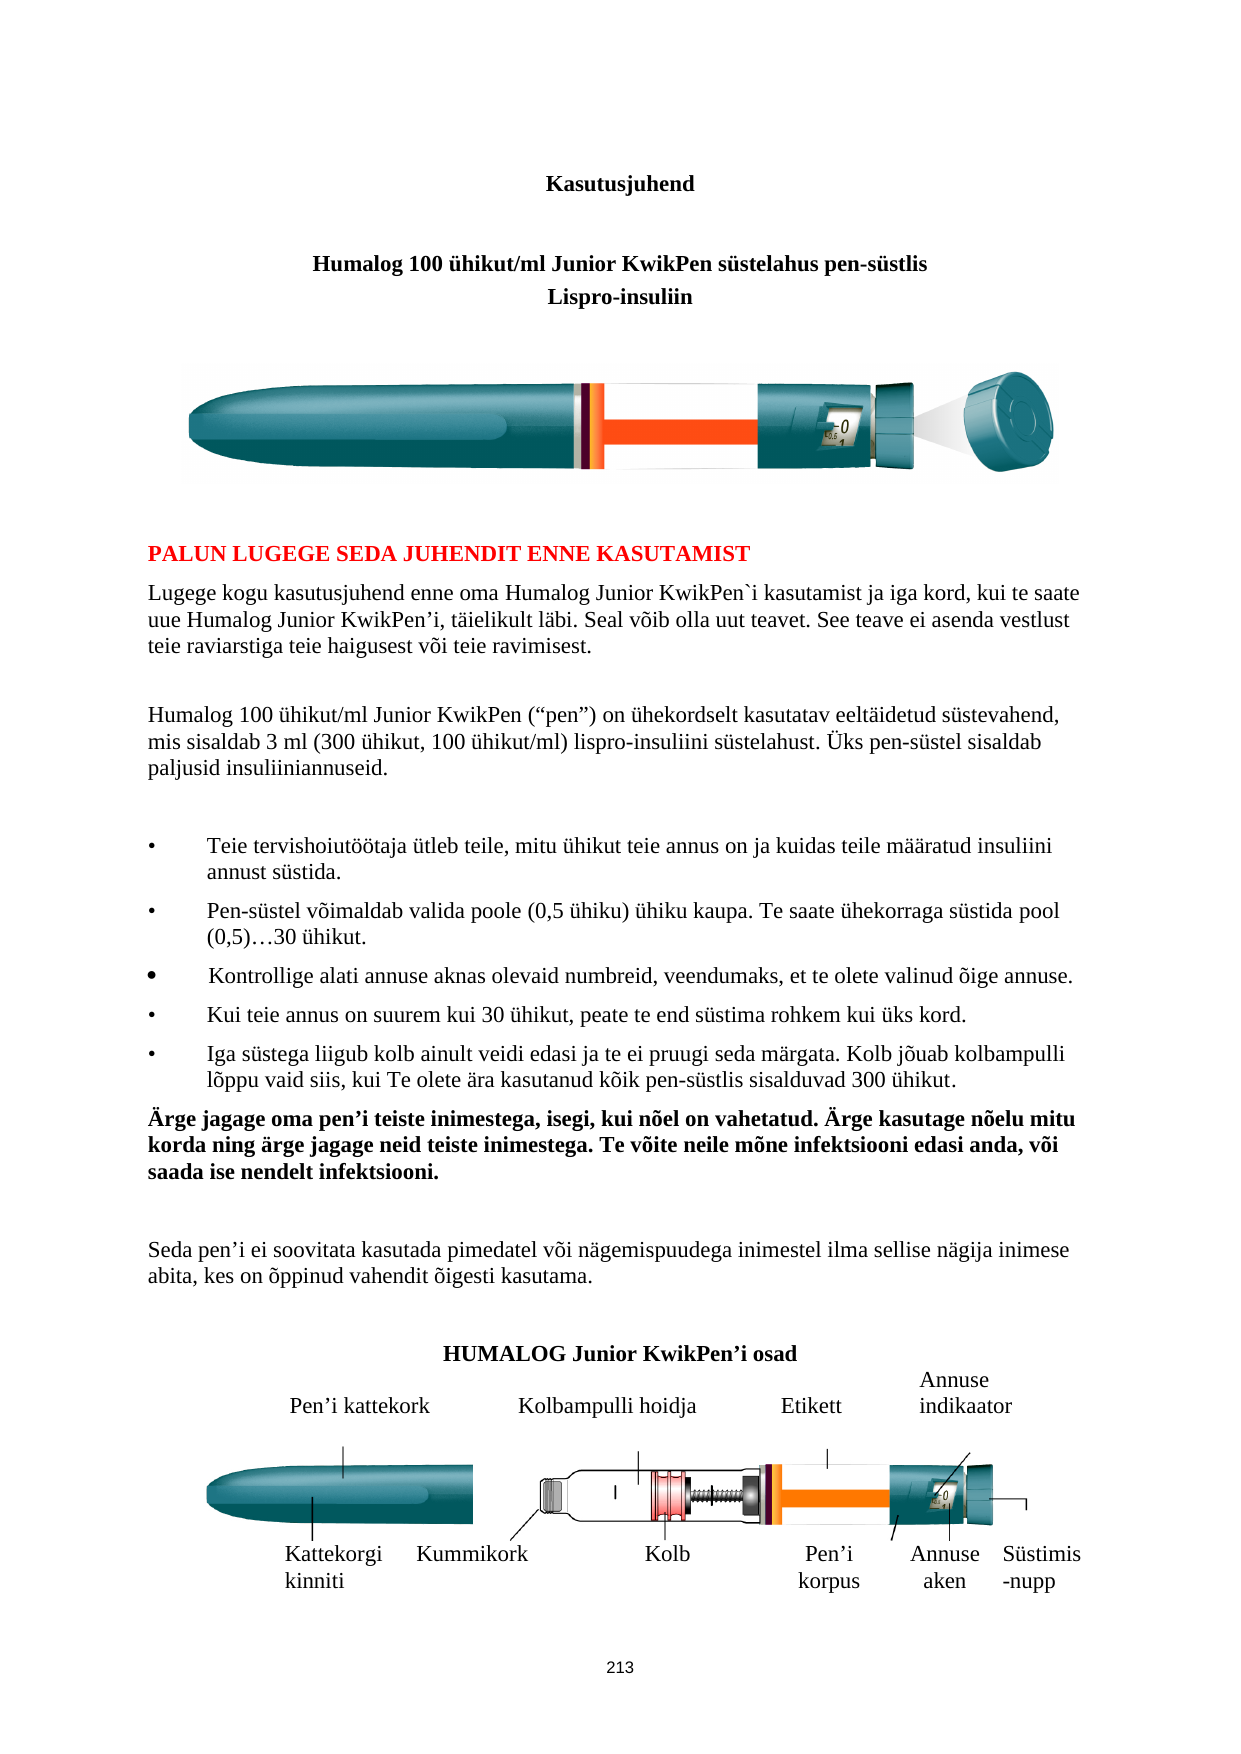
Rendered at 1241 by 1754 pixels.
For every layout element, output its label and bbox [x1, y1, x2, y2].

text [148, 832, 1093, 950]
picture [198, 1445, 1042, 1541]
picture [181, 363, 1060, 484]
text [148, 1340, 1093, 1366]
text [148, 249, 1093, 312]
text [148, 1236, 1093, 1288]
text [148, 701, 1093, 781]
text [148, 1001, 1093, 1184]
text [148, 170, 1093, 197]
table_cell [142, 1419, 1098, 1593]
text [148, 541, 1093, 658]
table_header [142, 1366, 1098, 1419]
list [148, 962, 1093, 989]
